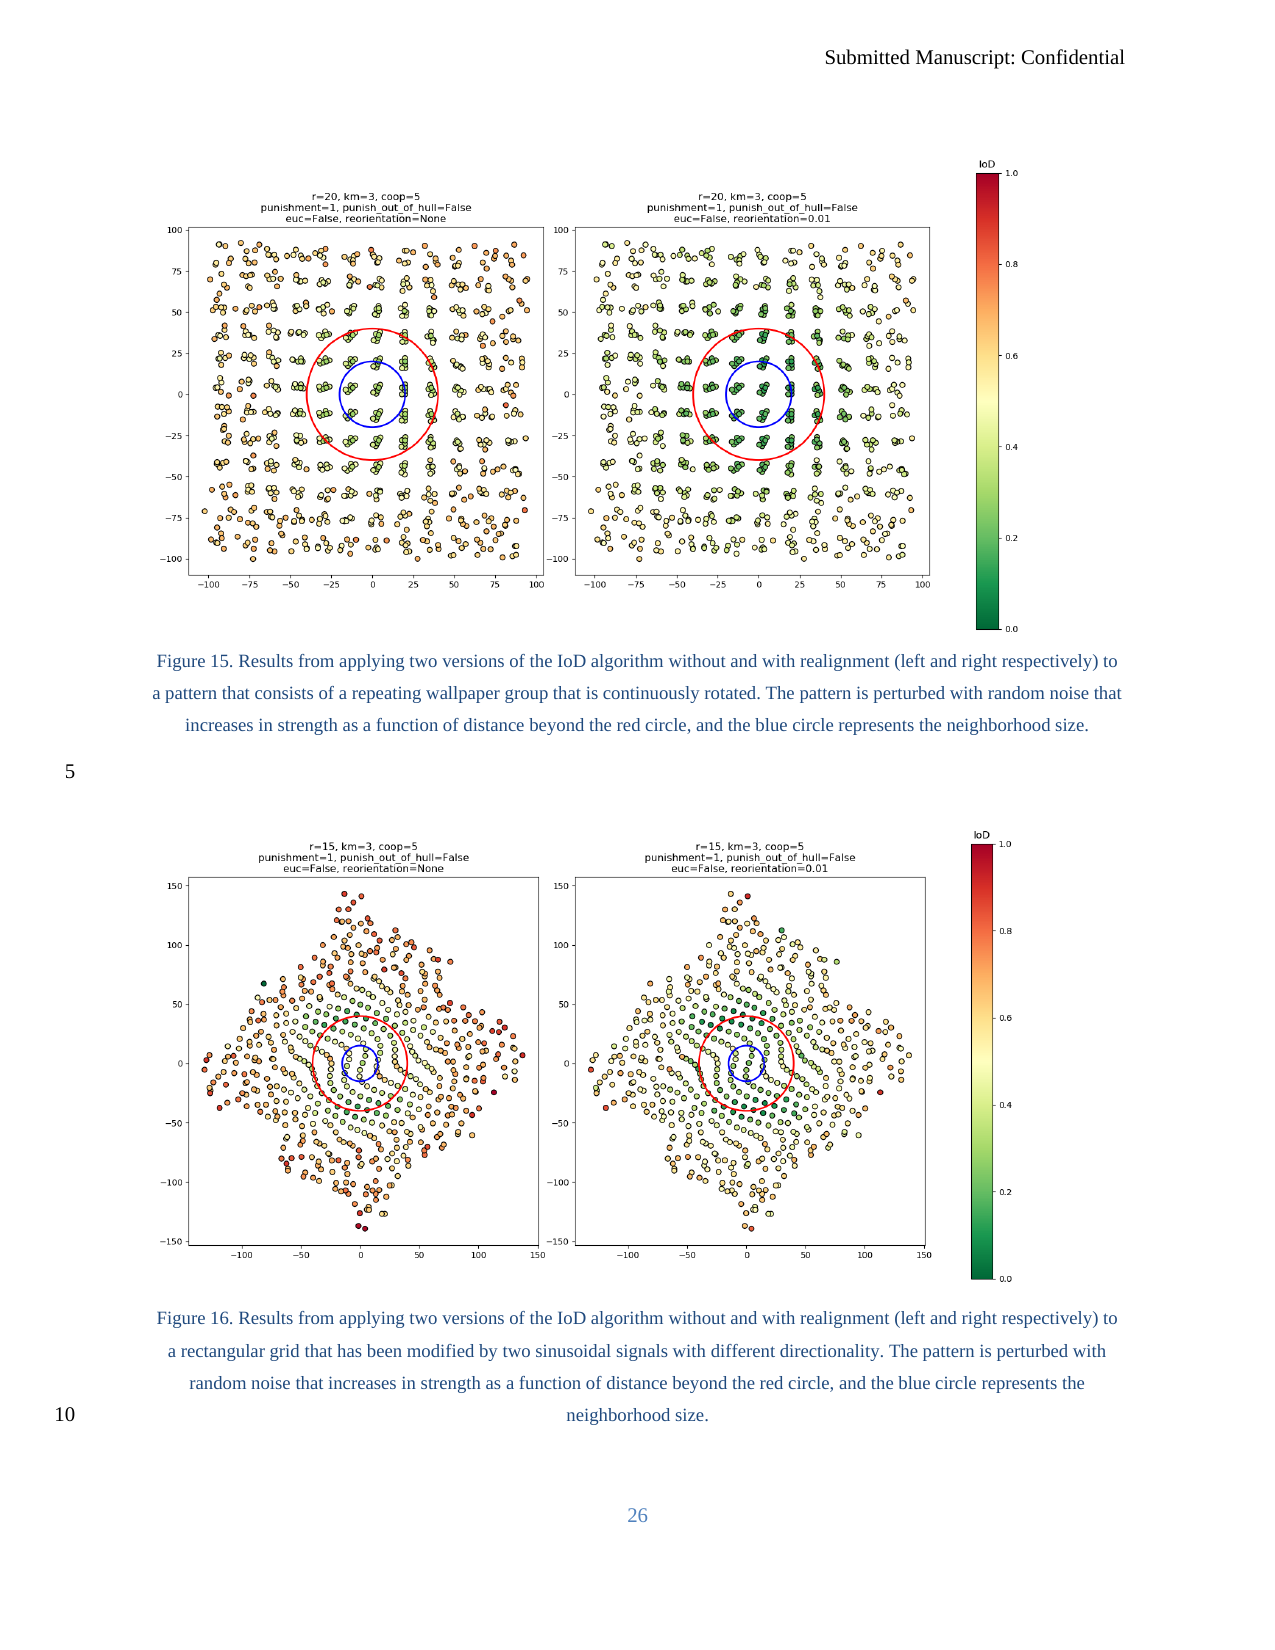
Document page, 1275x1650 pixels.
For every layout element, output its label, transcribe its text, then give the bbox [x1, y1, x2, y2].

picture [150, 807, 1125, 1295]
text Figure 16. Results from applying two versions of the IoD algorithm without and with realignment (left and right respectively) to a rectangular grid that has been modified by two sinusoidal signals with different directionality. The pattern is perturbed with random noise that increases in strength as a function of distance beyond the red circle, and the blue circle represents the neighborhood size. [150, 1307, 1125, 1426]
text Figure 15. Results from applying two versions of the IoD algorithm without and with realignment (left and right respectively) to a pattern that consists of a repeating wallpaper group that is continuously rotated. The pattern is perturbed with random noise that increases in strength as a function of distance beyond the red circle, and the blue circle represents the neighborhood size. [150, 650, 1125, 736]
picture [150, 150, 1125, 638]
